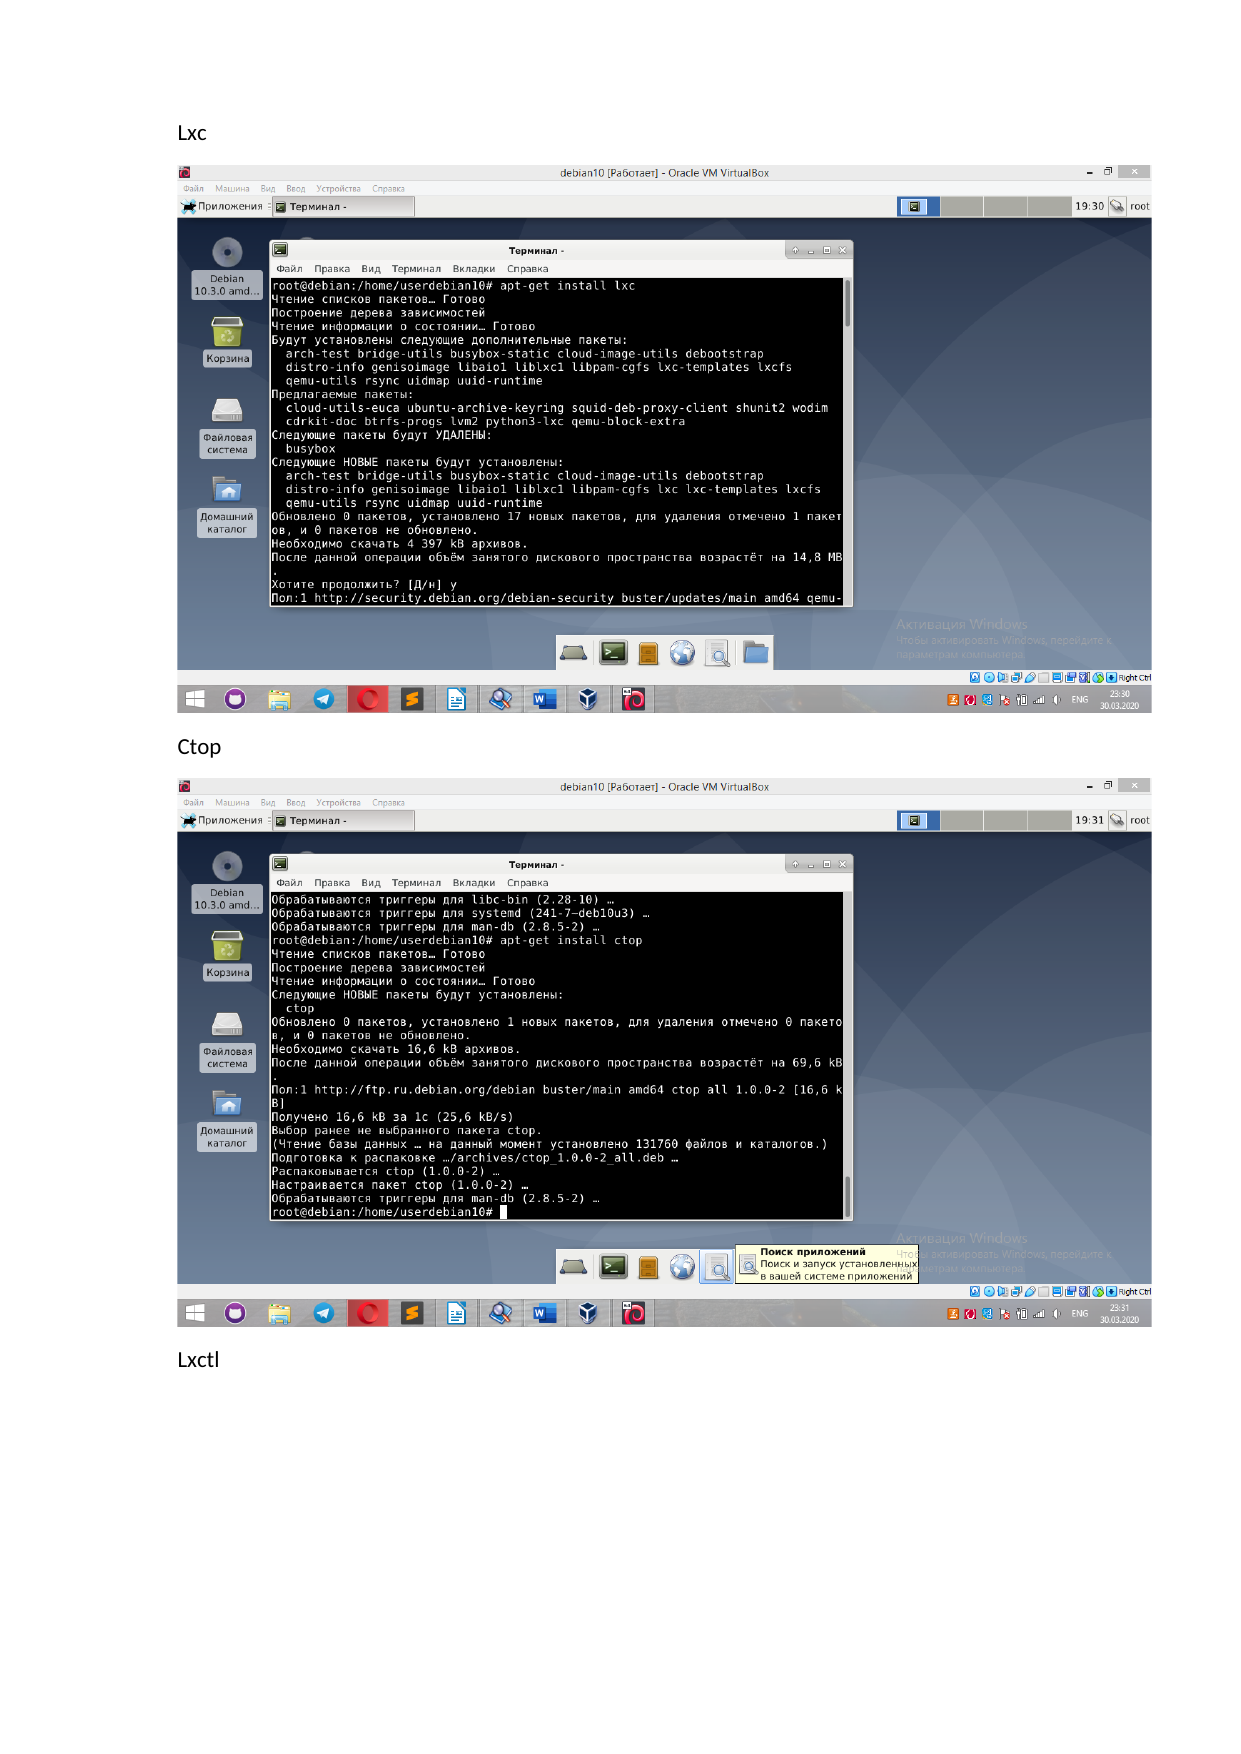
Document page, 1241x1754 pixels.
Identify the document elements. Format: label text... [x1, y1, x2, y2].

text Ctop [177, 732, 1152, 760]
text Lxctl [177, 1345, 1152, 1373]
picture [177, 165, 1152, 713]
text Lxc [177, 118, 1152, 146]
picture [177, 778, 1152, 1327]
